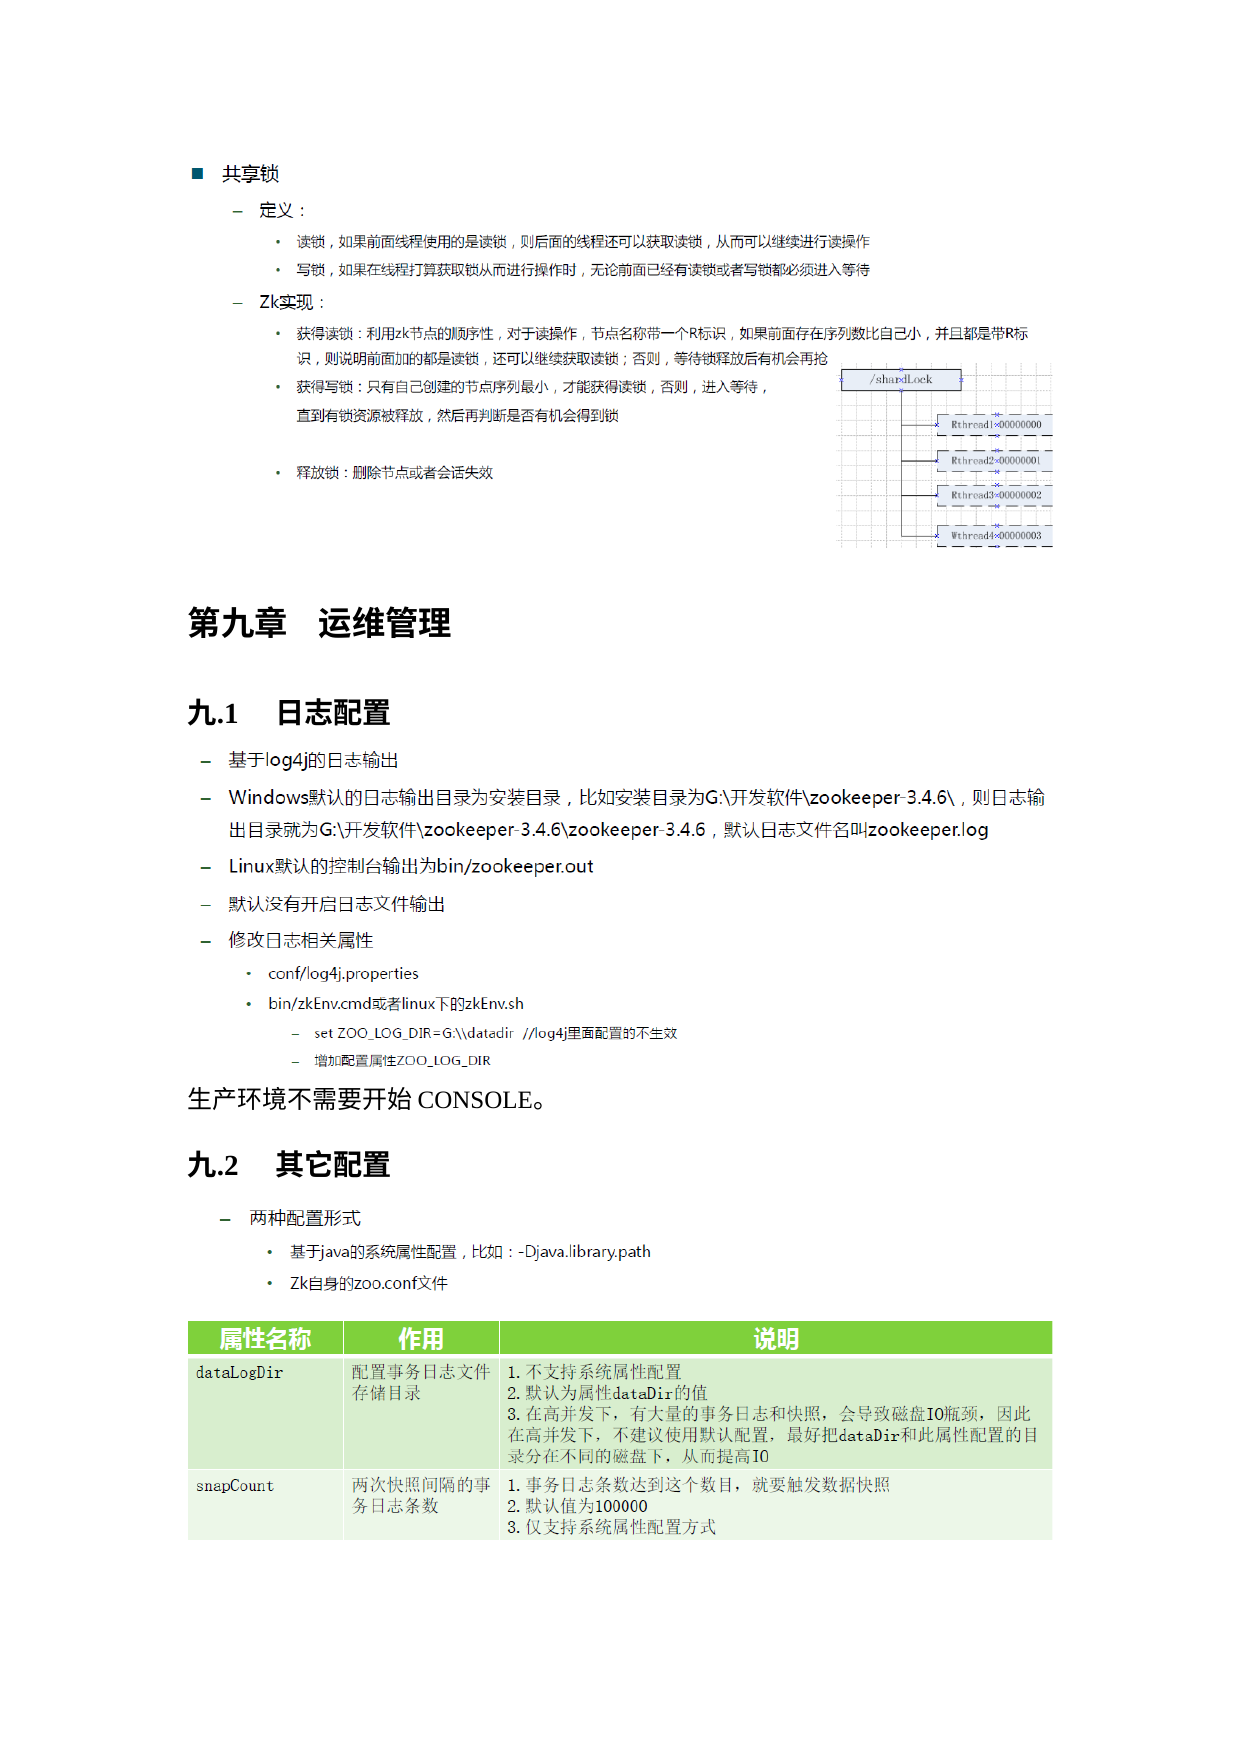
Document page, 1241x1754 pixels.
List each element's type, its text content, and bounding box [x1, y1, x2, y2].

picture [187, 747, 1053, 1073]
subtitle 日志配置 [187, 689, 1053, 732]
text 生产环境不需要开始CONSOLE。 [187, 1080, 1053, 1116]
subtitle 运维管理 [187, 596, 1053, 644]
subtitle 其它配置 [187, 1141, 1053, 1183]
picture [187, 162, 1053, 548]
picture [187, 1199, 1053, 1541]
